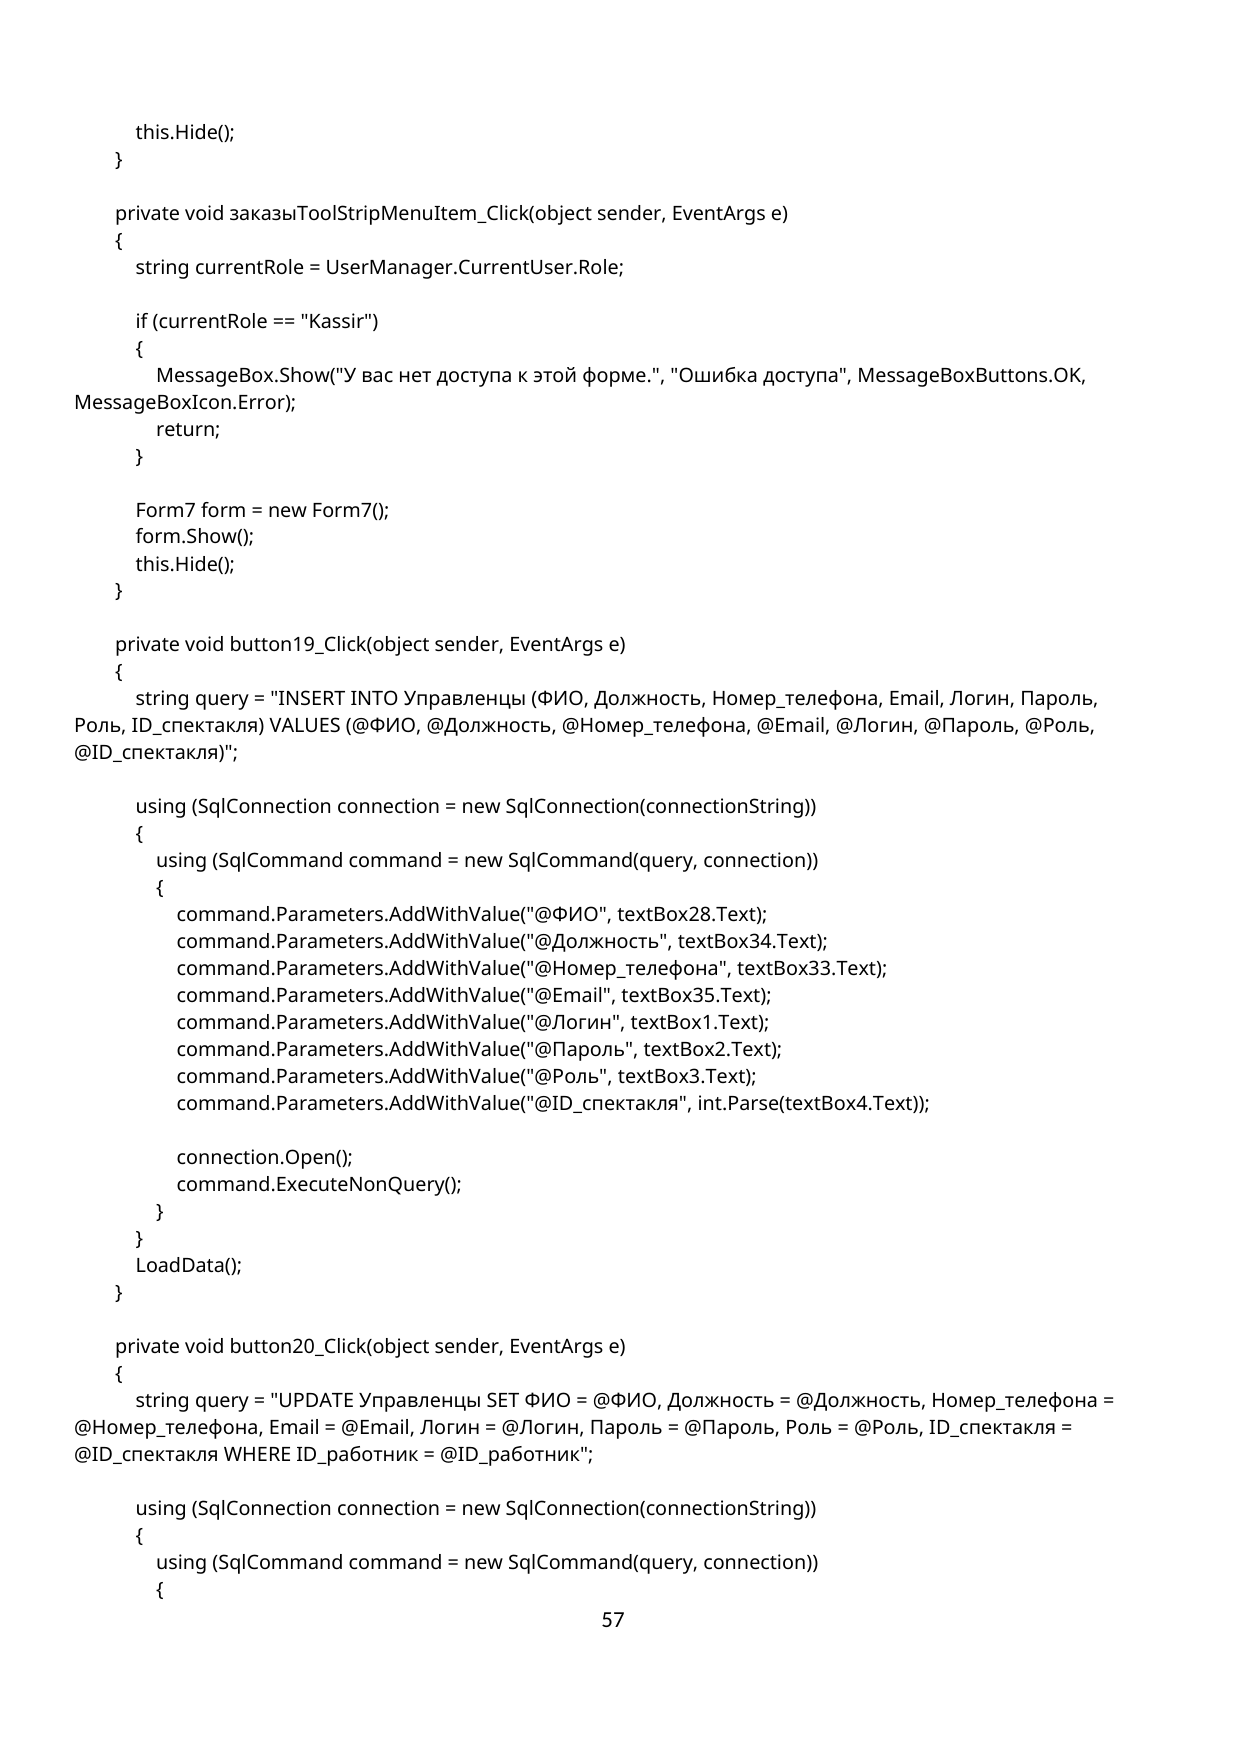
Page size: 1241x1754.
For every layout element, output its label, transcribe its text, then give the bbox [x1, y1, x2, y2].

text private void button20_Click(object sender, EventArgs e) [74, 1332, 1152, 1359]
text command.Parameters.AddWithValue("@Email", textBox35.Text); [74, 981, 1152, 1008]
text this.Hide(); [74, 118, 1152, 145]
text } [74, 1197, 1152, 1224]
text } [74, 145, 1152, 172]
text { [74, 873, 1152, 901]
text string query = "UPDATE Управленцы SET ФИО = @ФИО, Должность = @Должность, Номер_телефона = @Номер_телефона, Email = @Email, Логин = @Логин, Пароль = @Пароль, Роль = @Роль, ID_спектакля = @ID_спектакля WHERE ID_работник = @ID_работник"; [74, 1386, 1152, 1467]
text { [74, 658, 1152, 685]
text private void button19_Click(object sender, EventArgs e) [74, 631, 1152, 658]
text string query = "INSERT INTO Управленцы (ФИО, Должность, Номер_телефона, Email, Логин, Пароль, Роль, ID_спектакля) VALUES (@ФИО, @Должность, @Номер_телефона, @Email, @Логин, @Пароль, @Роль, @ID_спектакля)"; [74, 685, 1152, 766]
text { [74, 819, 1152, 847]
text string currentRole = UserManager.CurrentUser.Role; [74, 253, 1152, 280]
text using (SqlCommand command = new SqlCommand(query, connection)) [74, 1548, 1152, 1575]
text command.ExecuteNonQuery(); [74, 1170, 1152, 1197]
text MessageBox.Show("У вас нет доступа к этой форме.", "Ошибка доступа", MessageBoxButtons.OK, MessageBoxIcon.Error); [74, 361, 1152, 415]
text command.Parameters.AddWithValue("@Номер_телефона", textBox33.Text); [74, 954, 1152, 981]
text if (currentRole == "Kassir") [74, 307, 1152, 334]
text LoadData(); [74, 1251, 1152, 1278]
text { [74, 1359, 1152, 1386]
text Form7 form = new Form7(); [74, 496, 1152, 523]
text { [74, 1575, 1152, 1602]
text this.Hide(); [74, 550, 1152, 577]
text } [74, 1224, 1152, 1251]
text form.Show(); [74, 523, 1152, 550]
text } [74, 577, 1152, 604]
text command.Parameters.AddWithValue("@ФИО", textBox28.Text); [74, 901, 1152, 927]
text using (SqlConnection connection = new SqlConnection(connectionString)) [74, 793, 1152, 819]
text command.Parameters.AddWithValue("@Роль", textBox3.Text); [74, 1062, 1152, 1089]
text return; [74, 415, 1152, 442]
text using (SqlCommand command = new SqlCommand(query, connection)) [74, 847, 1152, 873]
text command.Parameters.AddWithValue("@ID_спектакля", int.Parse(textBox4.Text)); [74, 1089, 1152, 1116]
text } [74, 1278, 1152, 1305]
text command.Parameters.AddWithValue("@Пароль", textBox2.Text); [74, 1035, 1152, 1062]
text command.Parameters.AddWithValue("@Должность", textBox34.Text); [74, 927, 1152, 954]
text { [74, 226, 1152, 253]
text using (SqlConnection connection = new SqlConnection(connectionString)) [74, 1494, 1152, 1521]
text private void заказыToolStripMenuItem_Click(object sender, EventArgs e) [74, 199, 1152, 226]
text connection.Open(); [74, 1143, 1152, 1170]
text { [74, 334, 1152, 361]
text { [74, 1521, 1152, 1548]
text } [74, 442, 1152, 469]
text command.Parameters.AddWithValue("@Логин", textBox1.Text); [74, 1008, 1152, 1035]
